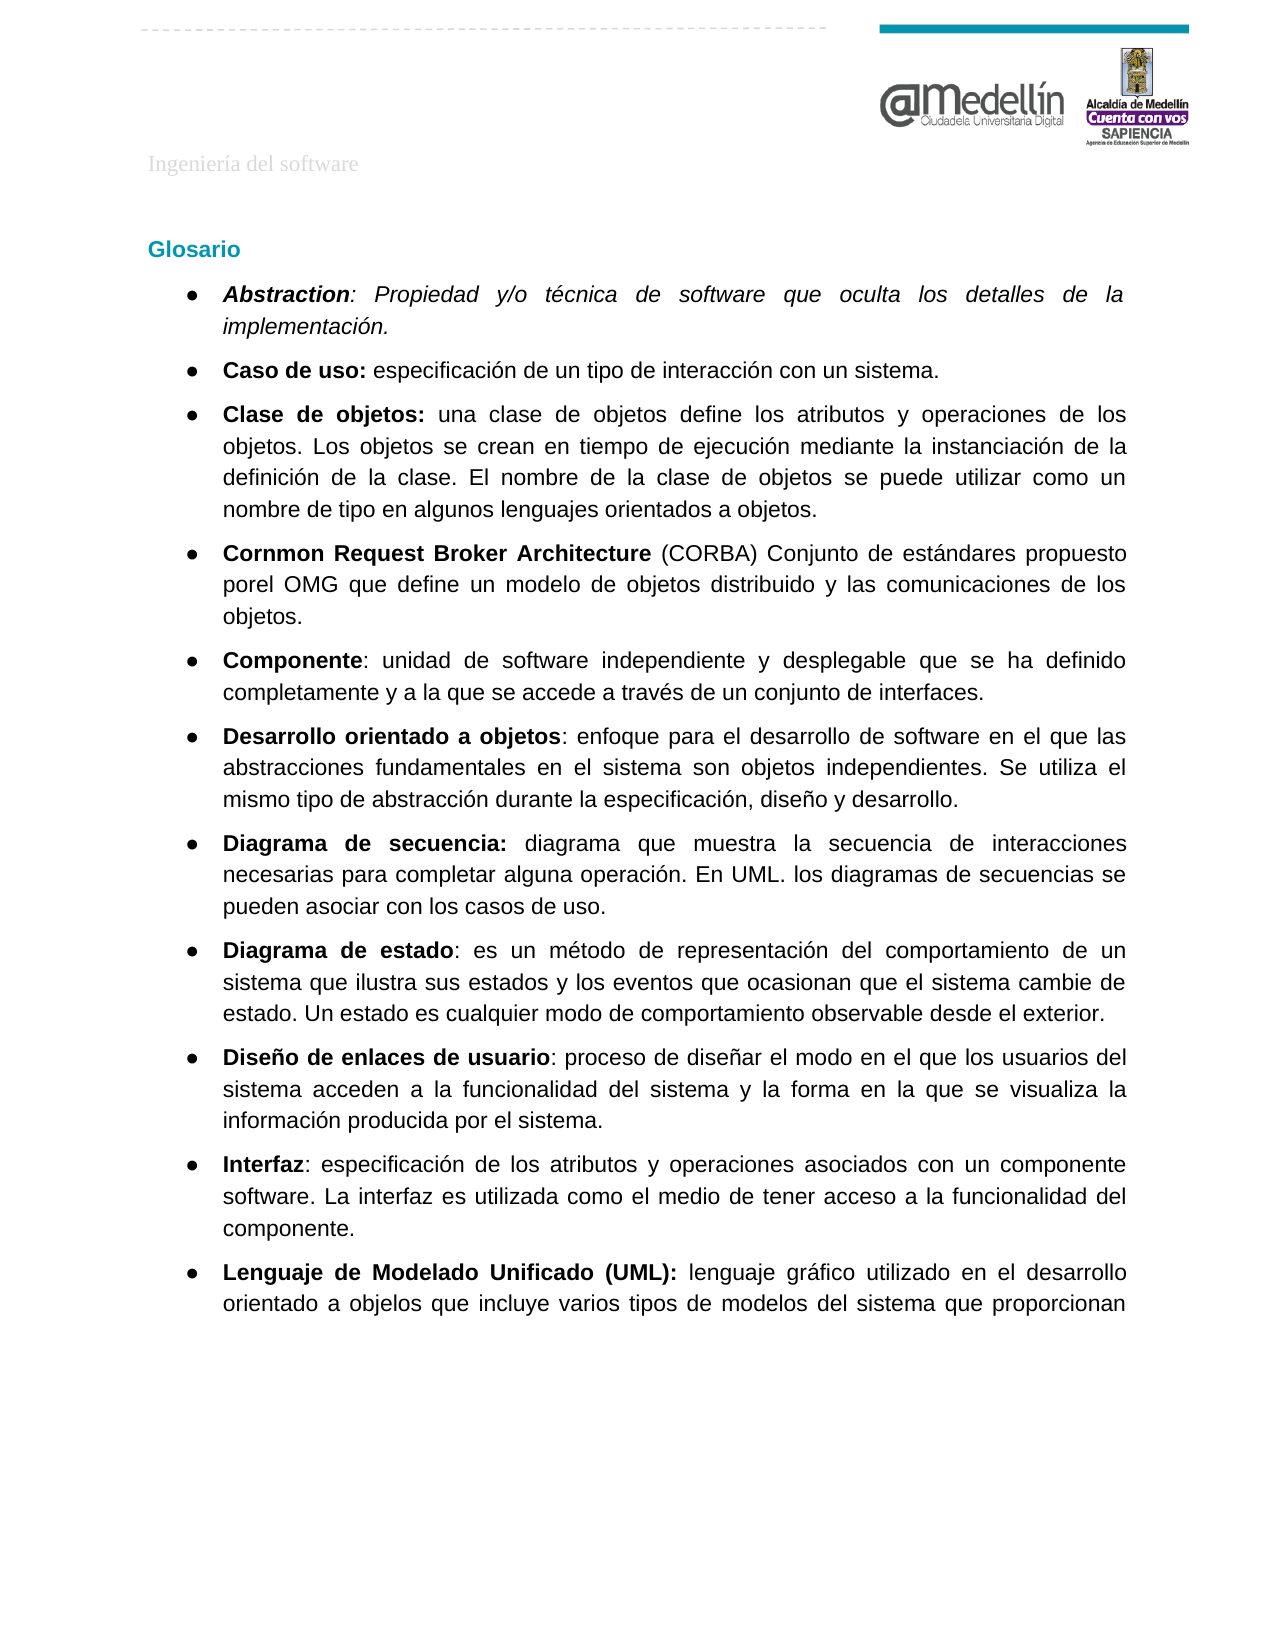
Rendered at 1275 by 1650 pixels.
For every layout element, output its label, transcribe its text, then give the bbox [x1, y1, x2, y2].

list Diseño de enlaces de usuario: proceso de diseñar el modo en el que los usuarios del sistema acceden a la funcionalidad del sistema y la forma en la que se visualiza la información producida por el sistema. [185, 1044, 1127, 1134]
list Diagrama de secuencia: diagrama que muestra la secuencia de interacciones necesarias para completar alguna operación. En UML. los diagramas de secuencias se pueden asociar con los casos de uso. [185, 830, 1127, 919]
text Glosario [148, 236, 1127, 263]
list Componente: unidad de software independiente y desplegable que se ha definido completamente y a la que se accede a través de un conjunto de interfaces. [185, 647, 1127, 705]
list Caso de uso: especificación de un tipo de interacción con un sistema. [185, 357, 1127, 383]
list Interfaz: especificación de los atributos y operaciones asociados con un componente software. La interfaz es utilizada como el medio de tener acceso a la funcionalidad del componente. [185, 1151, 1127, 1241]
picture [0, 0, 1275, 149]
list Cornmon Request Broker Architecture (CORBA) Conjunto de estándares propuesto porel OMG que define un modelo de objetos distribuido y las comunicaciones de los objetos. [185, 540, 1127, 629]
list Clase de objetos: una clase de objetos define los atributos y operaciones de los objetos. Los objetos se crean en tiempo de ejecución mediante la instanciación de la definición de la clase. El nombre de la clase de objetos se puede utilizar como un nombre de tipo en algunos lenguajes orientados a objetos. [185, 401, 1127, 522]
list Diagrama de estado: es un método de representación del comportamiento de un sistema que ilustra sus estados y los eventos que ocasionan que el sistema cambie de estado. Un estado es cualquier modo de comportamiento observable desde el exterior. [185, 937, 1127, 1026]
list Desarrollo orientado a objetos: enfoque para el desarrollo de software en el que las abstracciones fundamentales en el sistema son objetos independientes. Se utiliza el mismo tipo de abstracción durante la especificación, diseño y desarrollo. [185, 723, 1127, 812]
list Abstraction: Propiedad y/o técnica de software que oculta los detalles de la implementación. [185, 281, 1127, 339]
